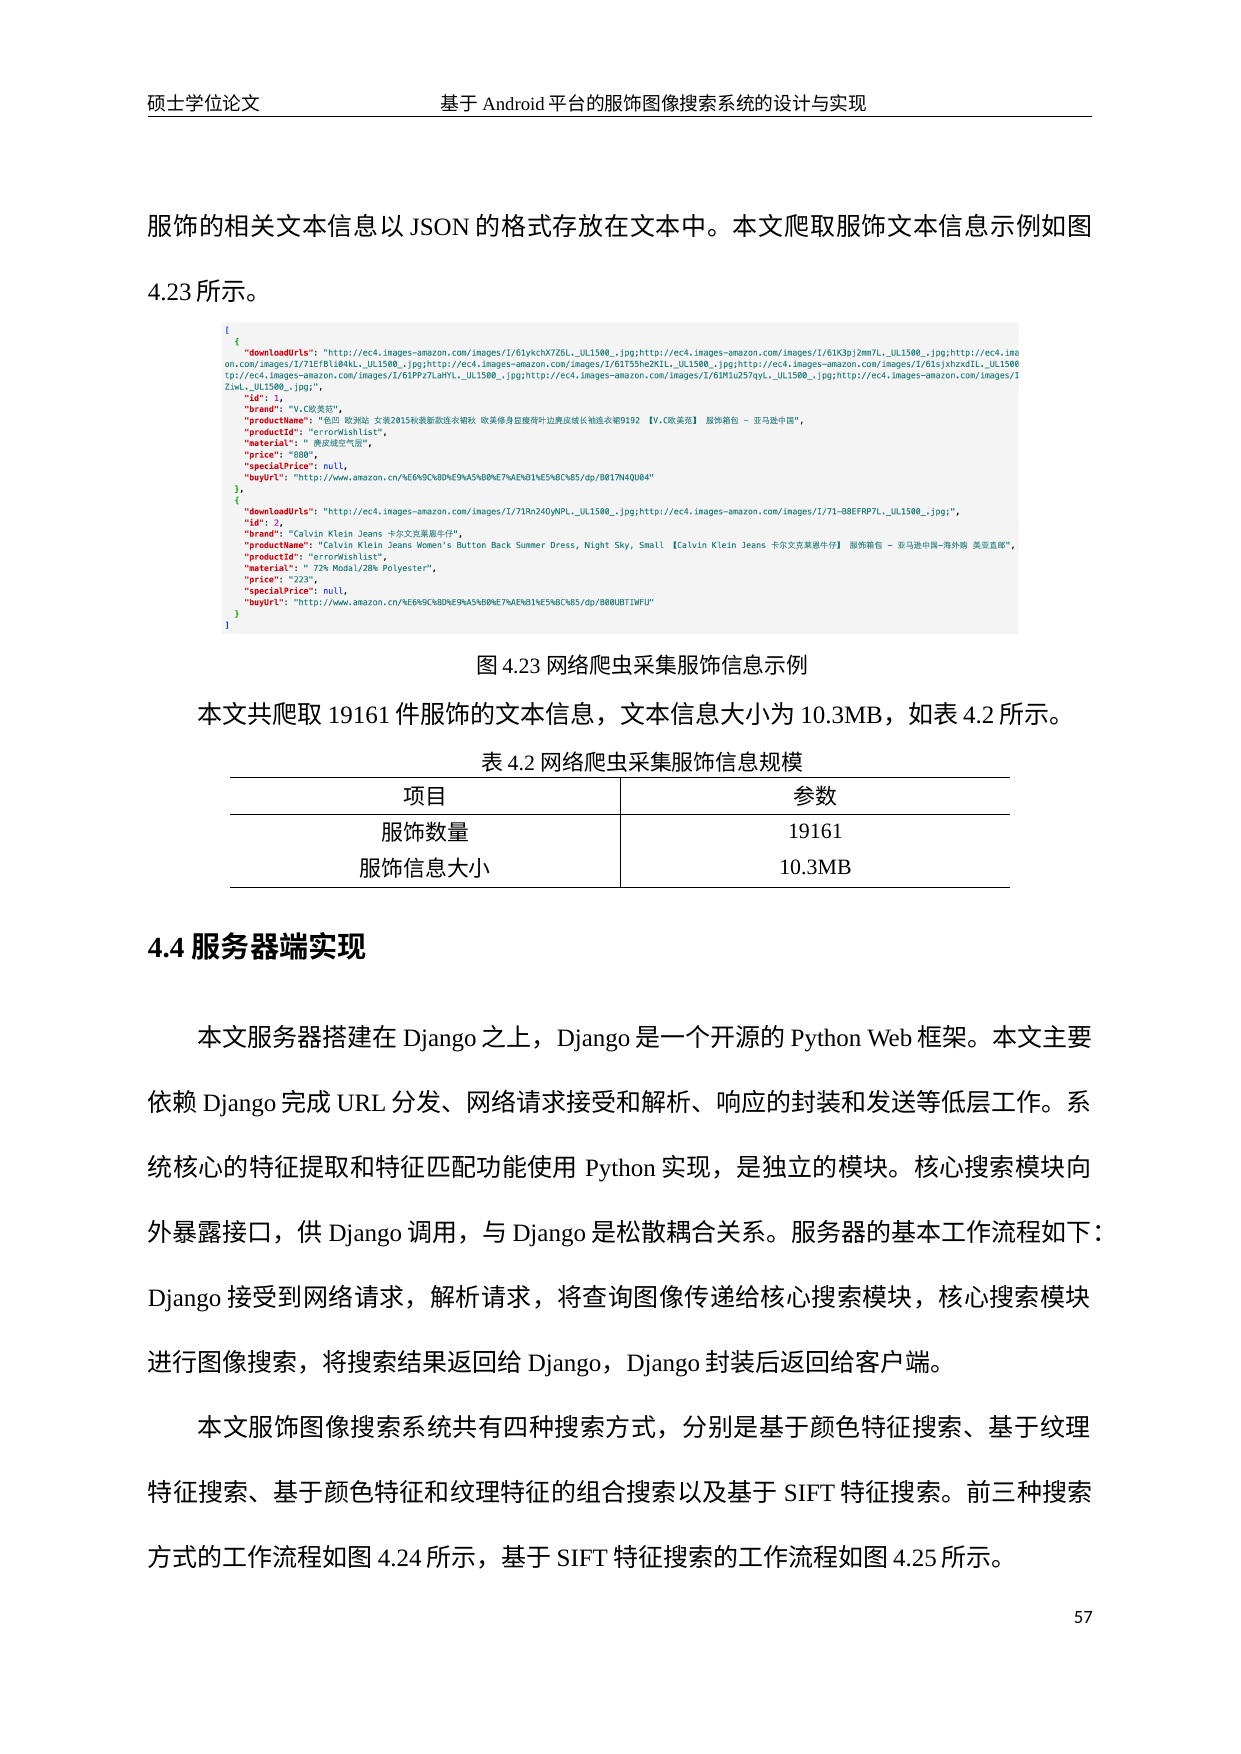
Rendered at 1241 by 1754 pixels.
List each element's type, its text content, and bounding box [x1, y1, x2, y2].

picture [221, 322, 1019, 634]
table_cell 19161 [621, 815, 1010, 850]
list 本文服饰图像搜索系统共有四种搜索方式，分别是基于颜色特征搜索、基于纹理特征搜索、基于颜色特征和纹理特征的组合搜索以及基于SIFT特征搜索。前三种搜索方式的工作流程如图4.24所示，基于SIFT特征搜索的工作流程如图4.25所示。 [148, 1393, 1092, 1588]
subtitle 4.4 服务器端实现 [148, 913, 1092, 978]
table_cell 服饰数量 [230, 815, 620, 850]
list 本文共爬取19161件服饰的文本信息，文本信息大小为10.3MB，如表4.2所示。 [148, 680, 1092, 745]
table_cell 服饰信息大小 [230, 850, 620, 887]
table_cell 10.3MB [621, 850, 1010, 887]
table_header 项目 [230, 778, 620, 814]
table_header 参数 [621, 778, 1010, 814]
list 表4.2 网络爬虫采集服饰信息规模 [148, 745, 1092, 777]
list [148, 192, 1092, 322]
list 本文服务器搭建在Django之上，Django是一个开源的Python Web框架。本文主要依赖Django完成URL分发、网络请求接受和解析、响应的封装和发送等低层工作。系统核心的特征提取和特征匹配功能使用Python实现，是独立的模块。核心搜索模块向外暴露接口，供Django调用，与Django是松散耦合关系。服务器的基本工作流程如下：Django接受到网络请求，解析请求，将查询图像传递给核心搜索模块，核心搜索模块进行图像搜索，将搜索结果返回给Django，Django封装后返回给客户端。 [148, 1003, 1092, 1393]
